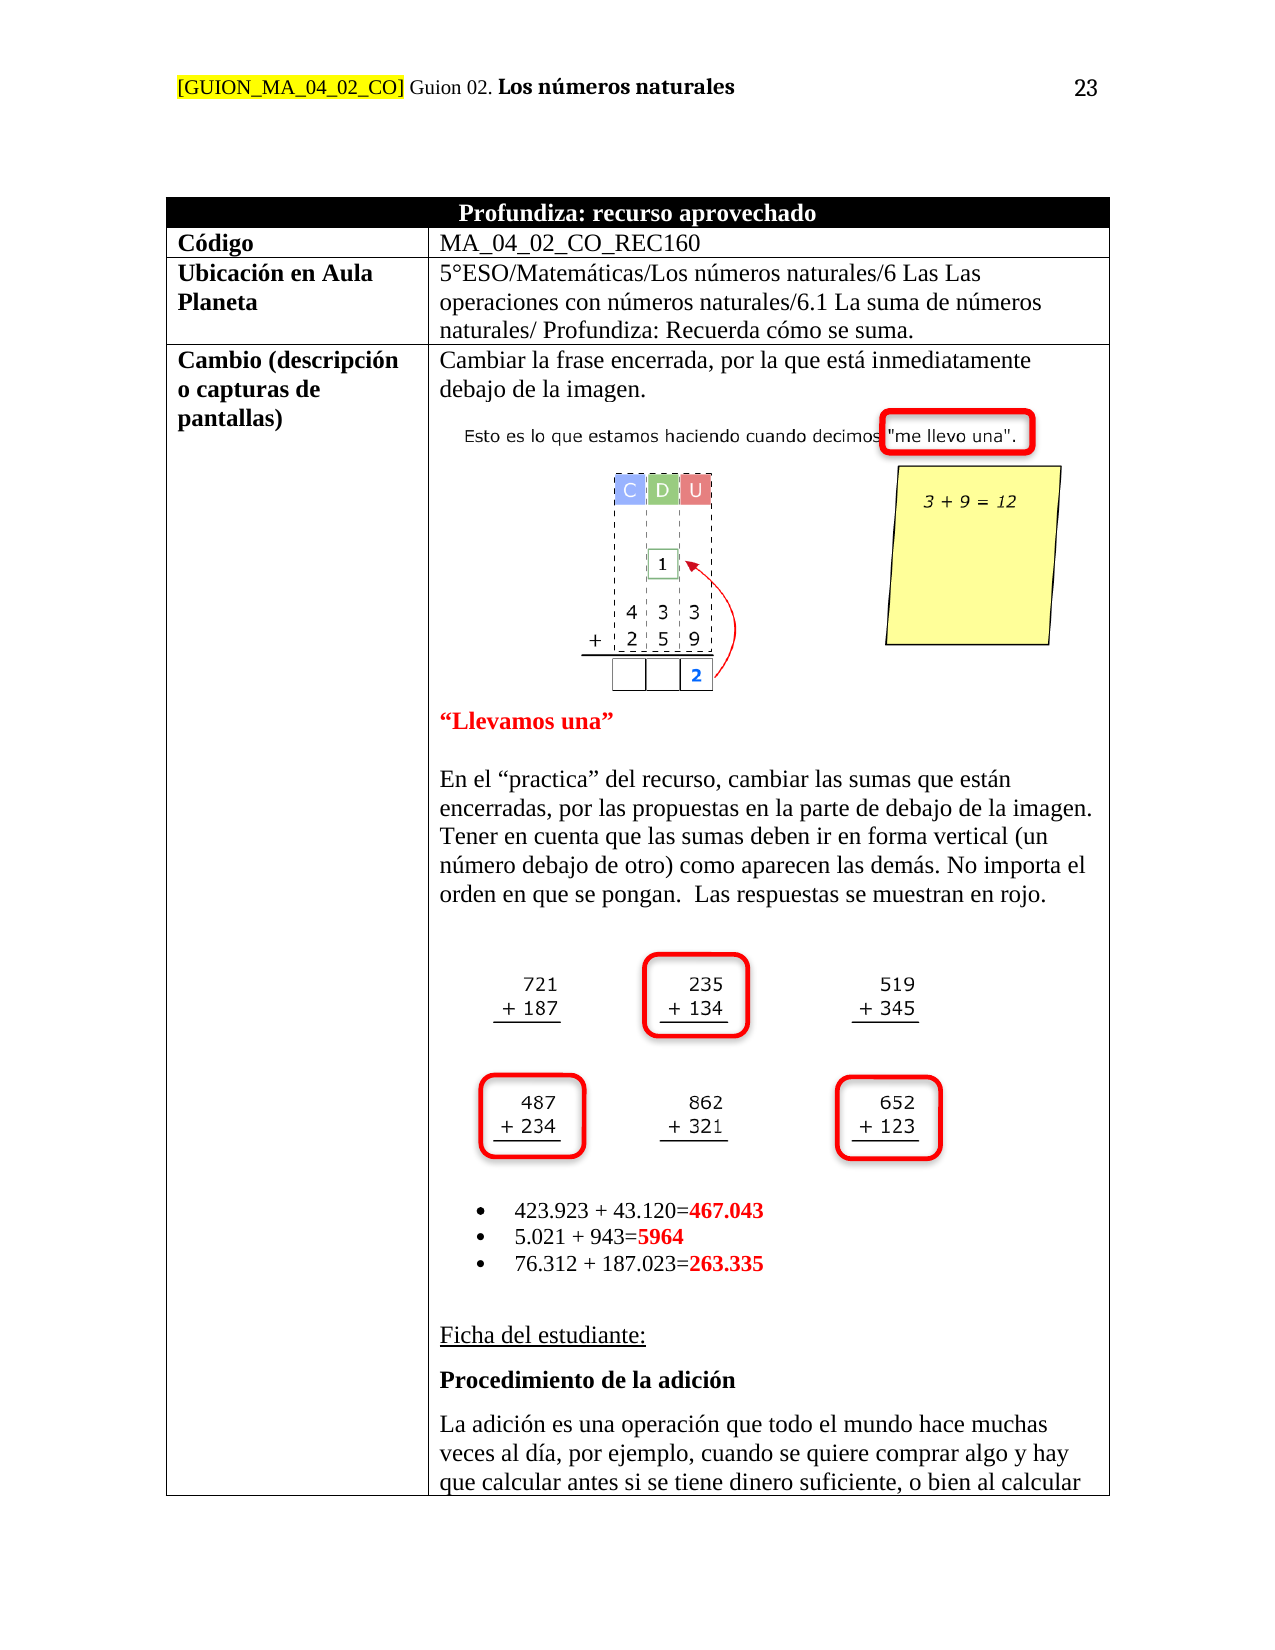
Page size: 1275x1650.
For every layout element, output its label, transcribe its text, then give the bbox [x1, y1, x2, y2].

table_cell Ubicación en Aula Planeta [167, 258, 428, 344]
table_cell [429, 345, 1109, 1495]
table_cell 5°ESO/Matemáticas/Los números naturales/6 Las Las operaciones con números naturales/6.1 La suma de números naturales/ Profundiza: Recuerda cómo se suma. [429, 258, 1109, 344]
picture [439, 402, 1073, 707]
table_cell MA_04_02_CO_REC160 [429, 228, 1109, 257]
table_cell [167, 345, 428, 1495]
table_cell Código [167, 228, 428, 257]
picture [439, 936, 958, 1169]
table_header Profundiza: recurso aprovechado [167, 198, 1109, 227]
